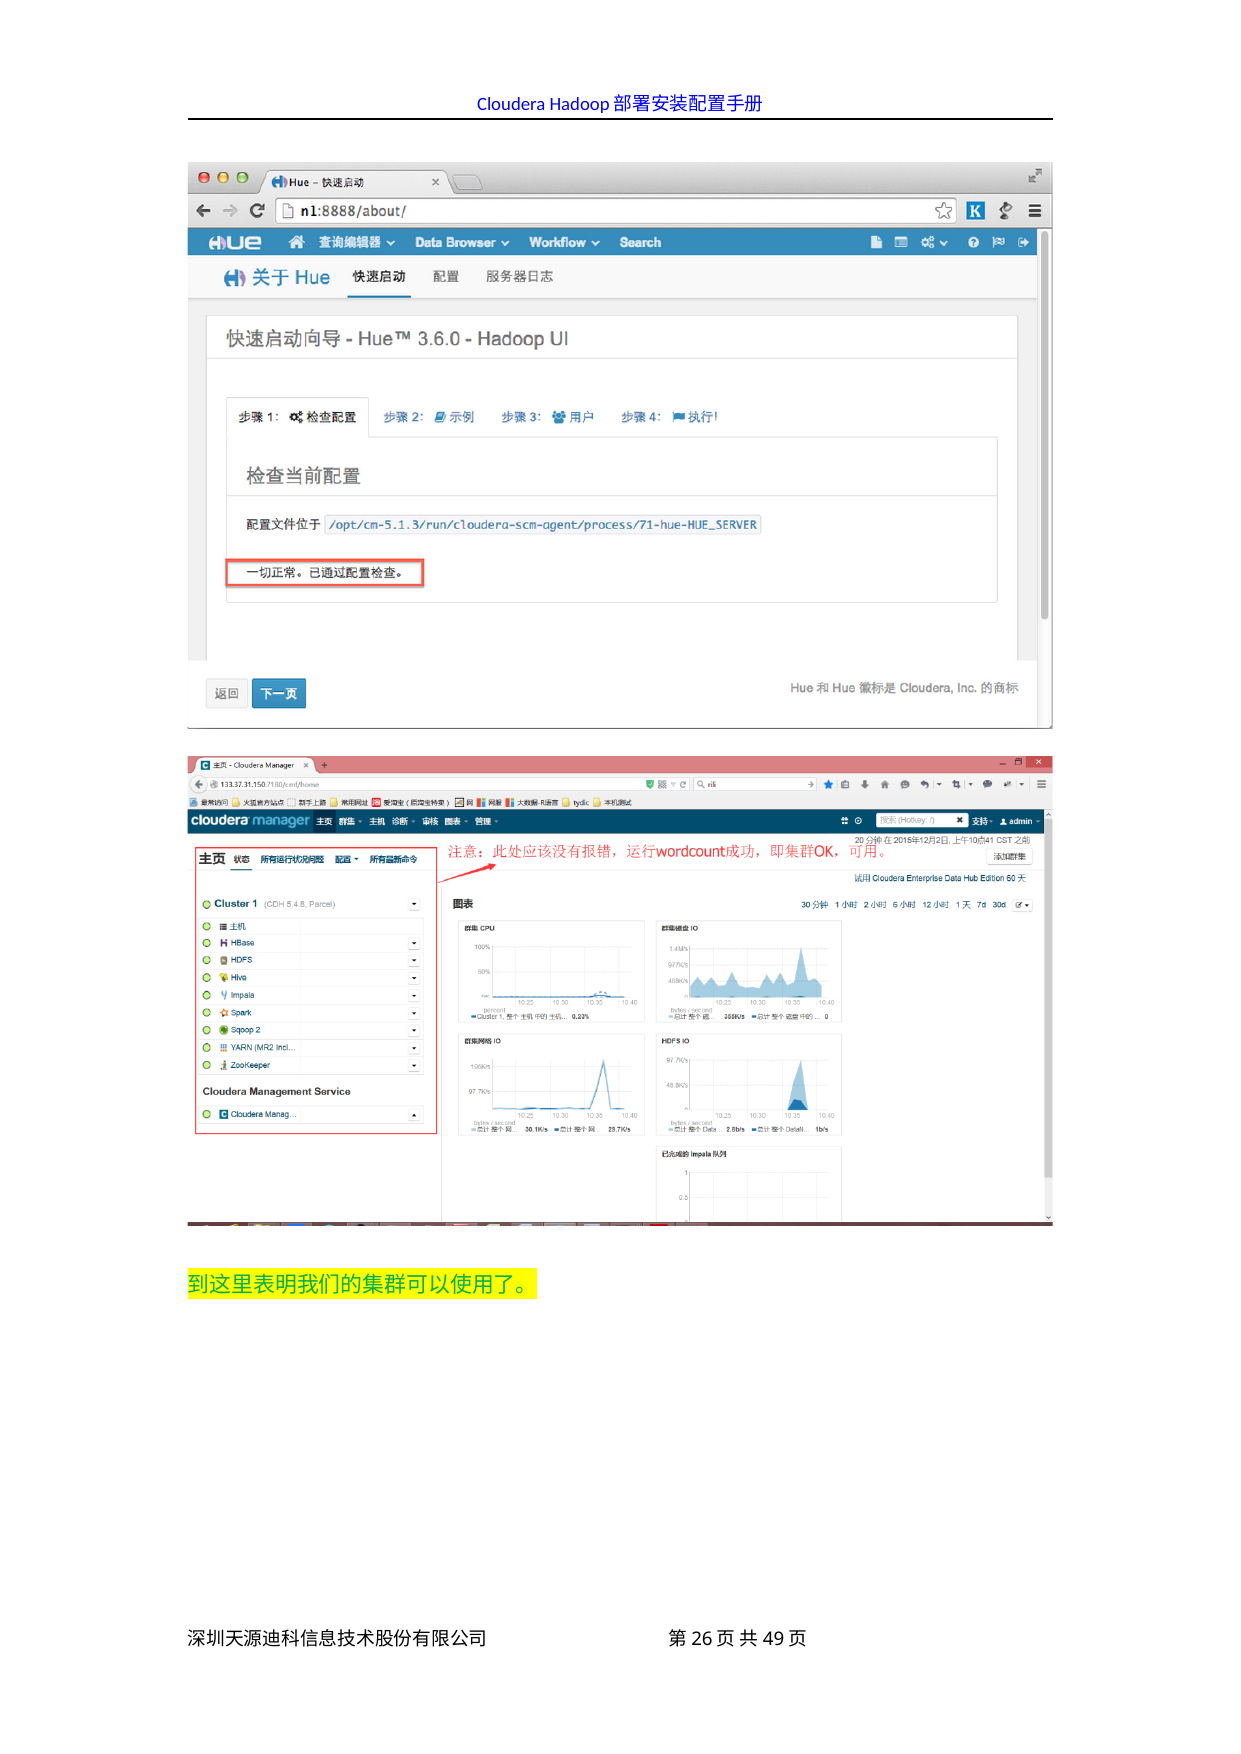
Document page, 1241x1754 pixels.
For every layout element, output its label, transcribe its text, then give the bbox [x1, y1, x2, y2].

picture [476, 818, 490, 824]
picture [187, 162, 1053, 729]
picture [393, 818, 407, 824]
picture [187, 756, 1053, 1226]
text 到这里表明我们的集群可以使用了。 [187, 1267, 1053, 1299]
picture [424, 818, 437, 824]
picture [981, 818, 987, 825]
picture [263, 817, 275, 824]
picture [378, 818, 385, 825]
picture [877, 813, 968, 827]
picture [200, 815, 240, 824]
picture [241, 817, 247, 824]
picture [278, 817, 307, 827]
picture [446, 818, 459, 824]
picture [340, 818, 354, 824]
